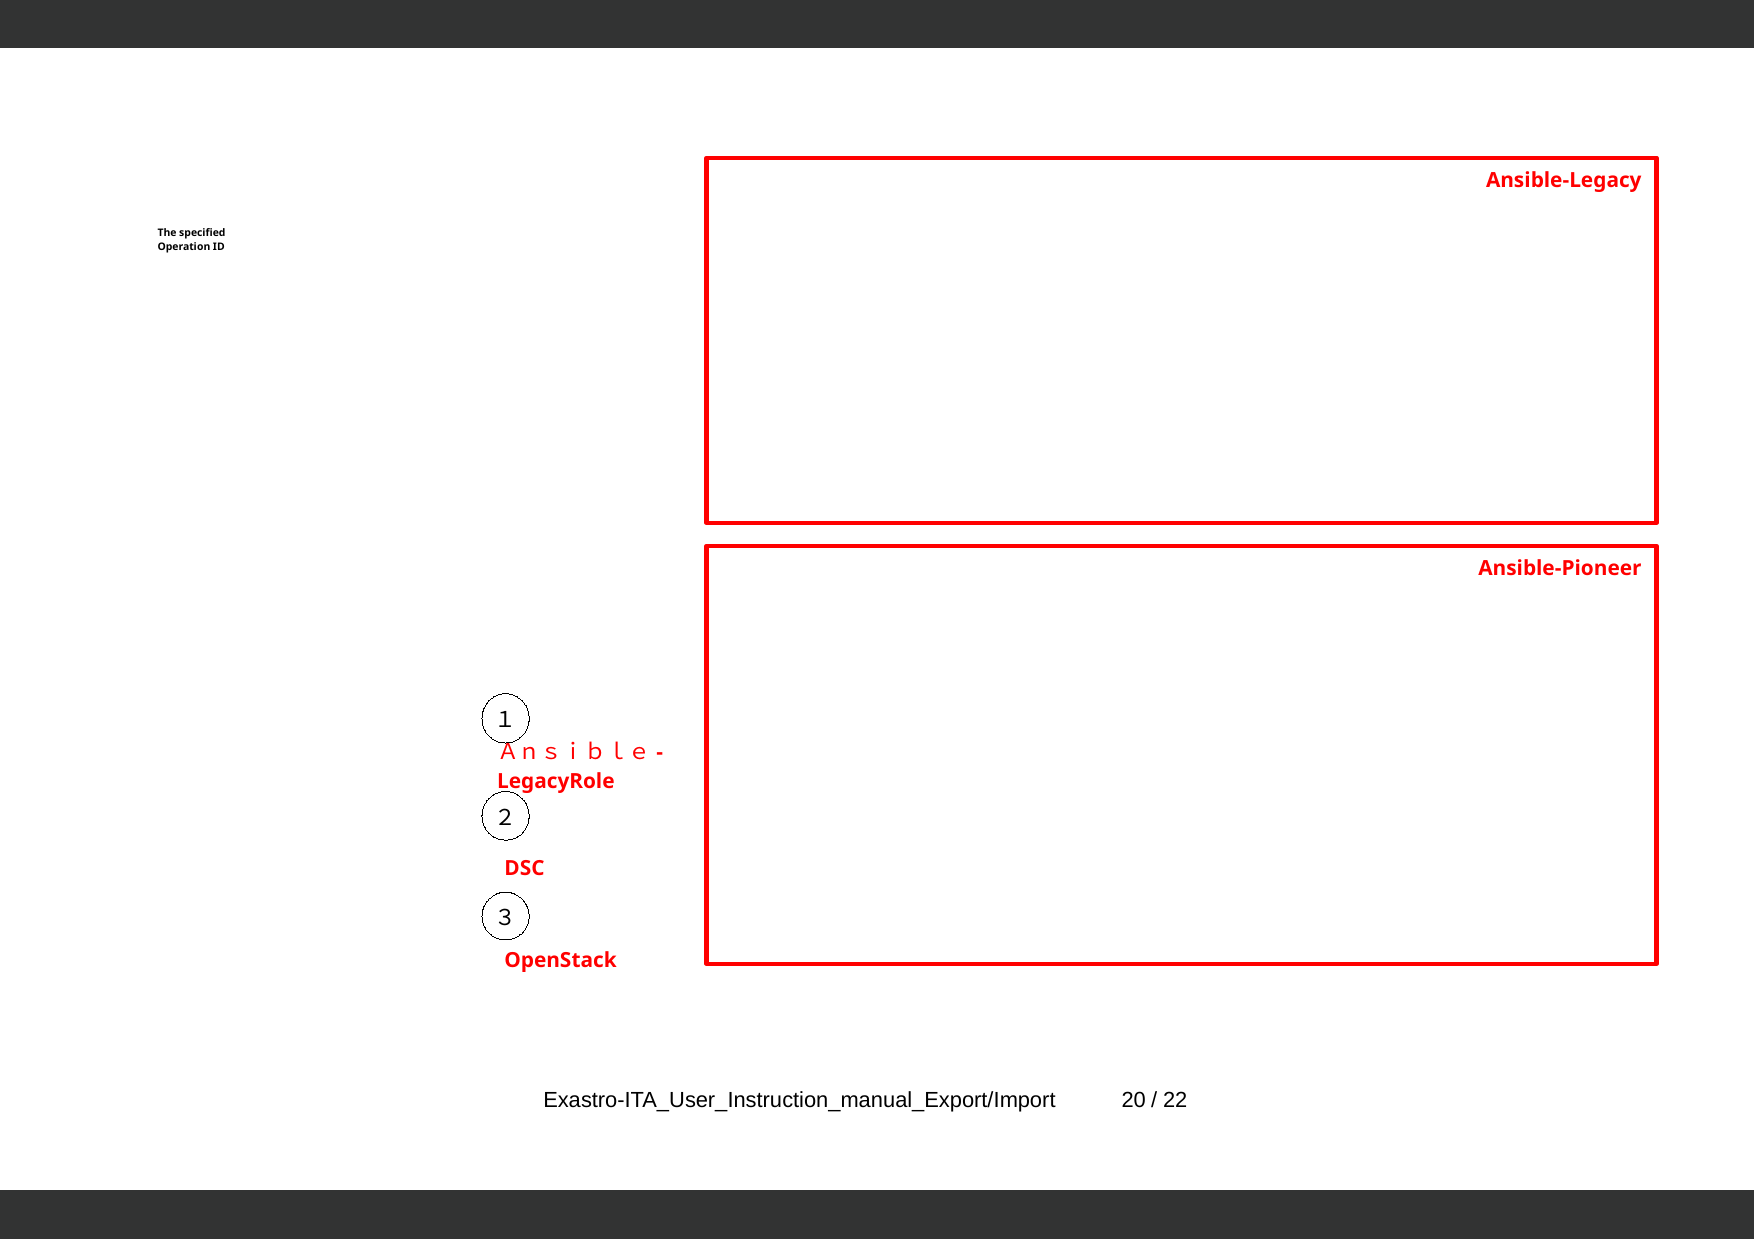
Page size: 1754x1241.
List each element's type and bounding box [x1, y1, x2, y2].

picture [0, 0, 1754, 48]
picture [0, 1190, 1754, 1239]
